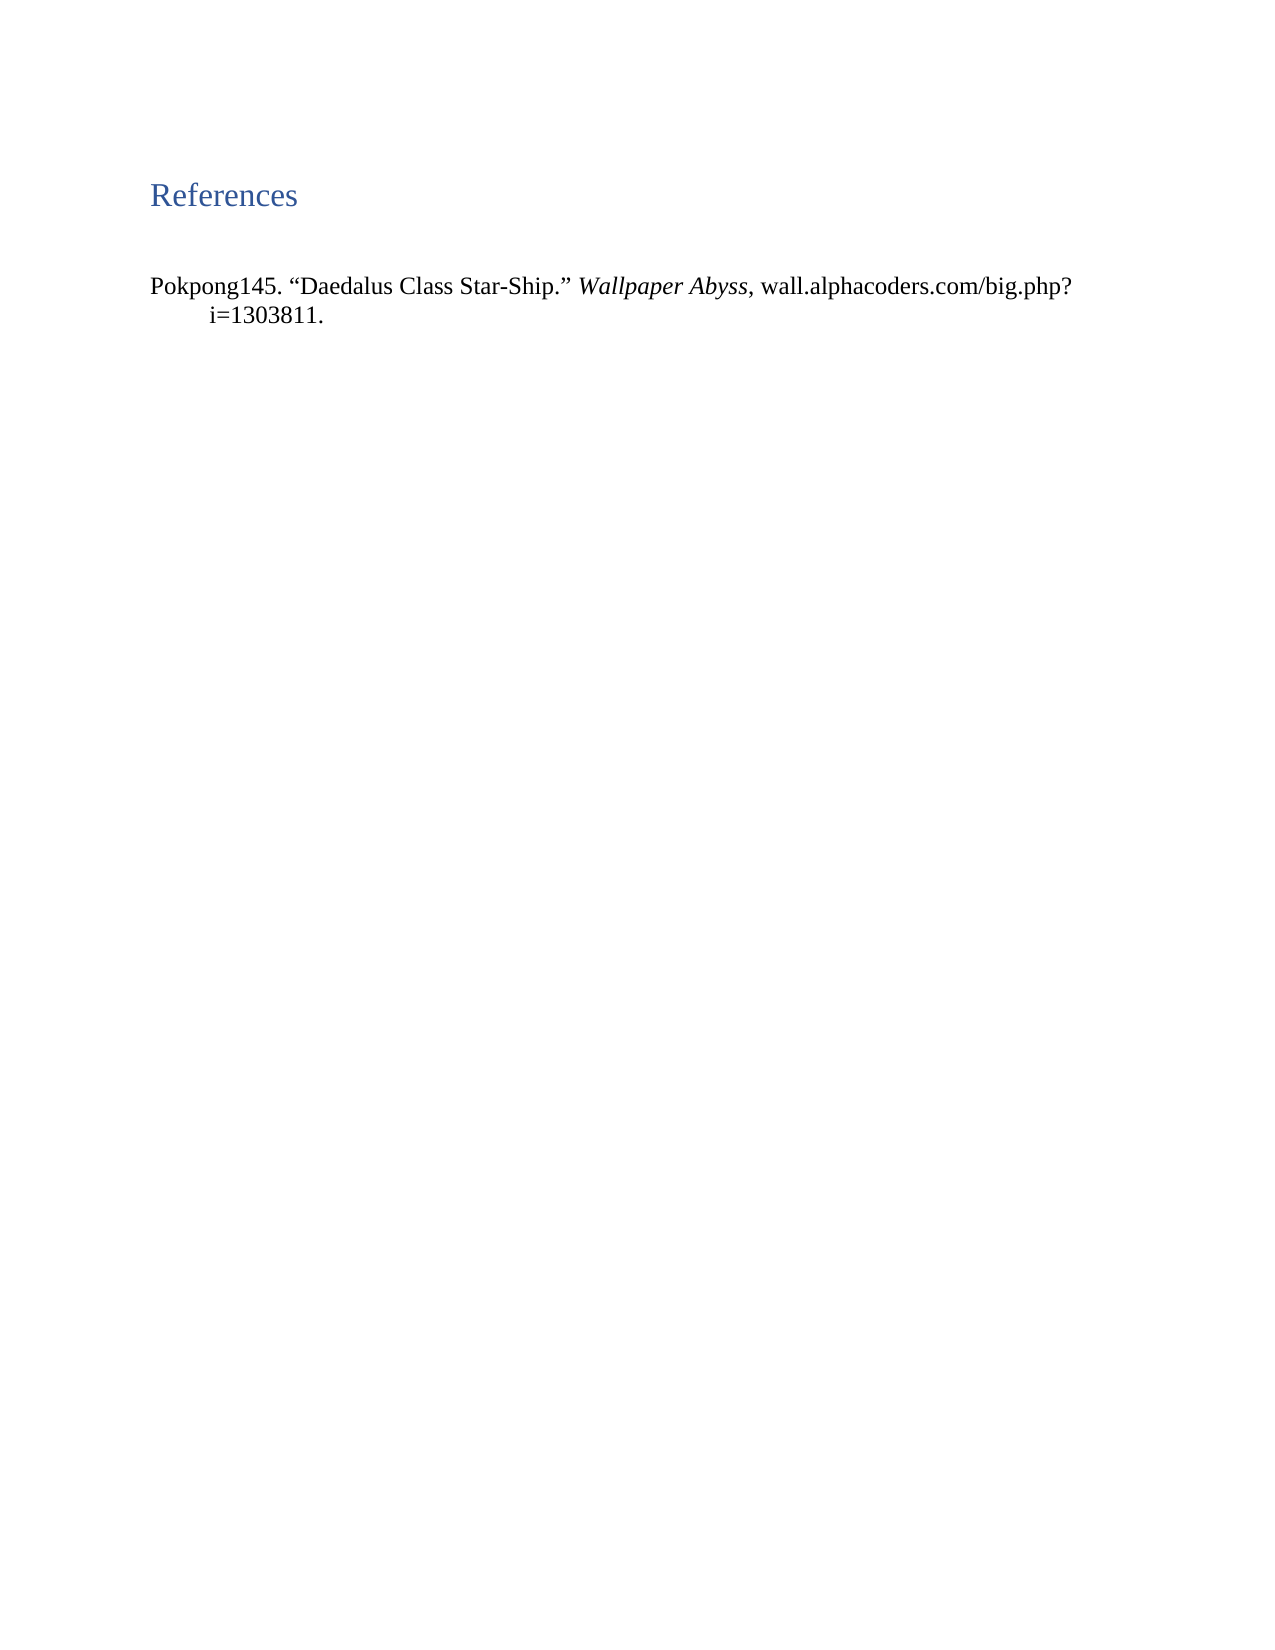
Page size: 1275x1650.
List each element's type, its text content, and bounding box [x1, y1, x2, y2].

text Pokpong145. “Daedalus Class Star-Ship.” Wallpaper Abyss, wall.alphacoders.com/big.php?i=1303811. [150, 271, 1125, 329]
subtitle References [150, 175, 1125, 213]
